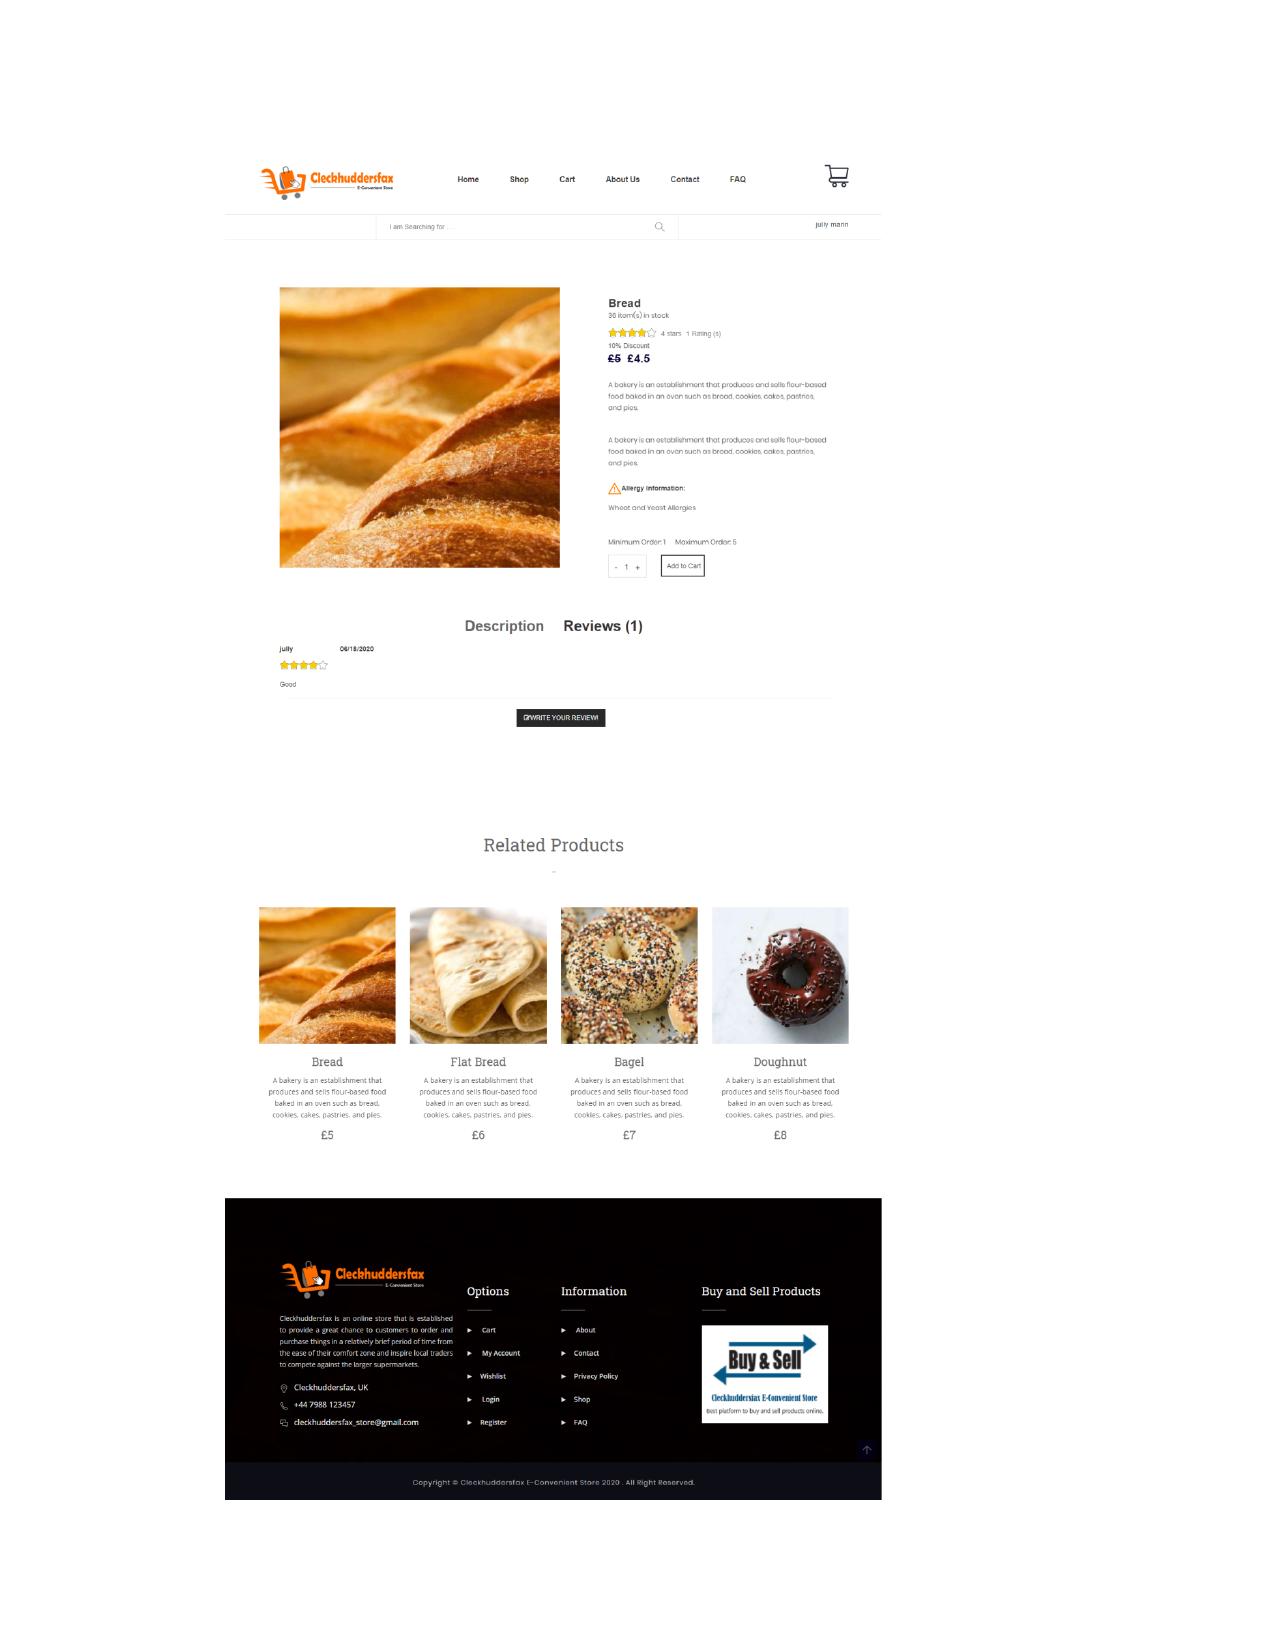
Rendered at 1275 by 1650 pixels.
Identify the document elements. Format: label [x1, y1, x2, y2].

picture [225, 150, 882, 1500]
